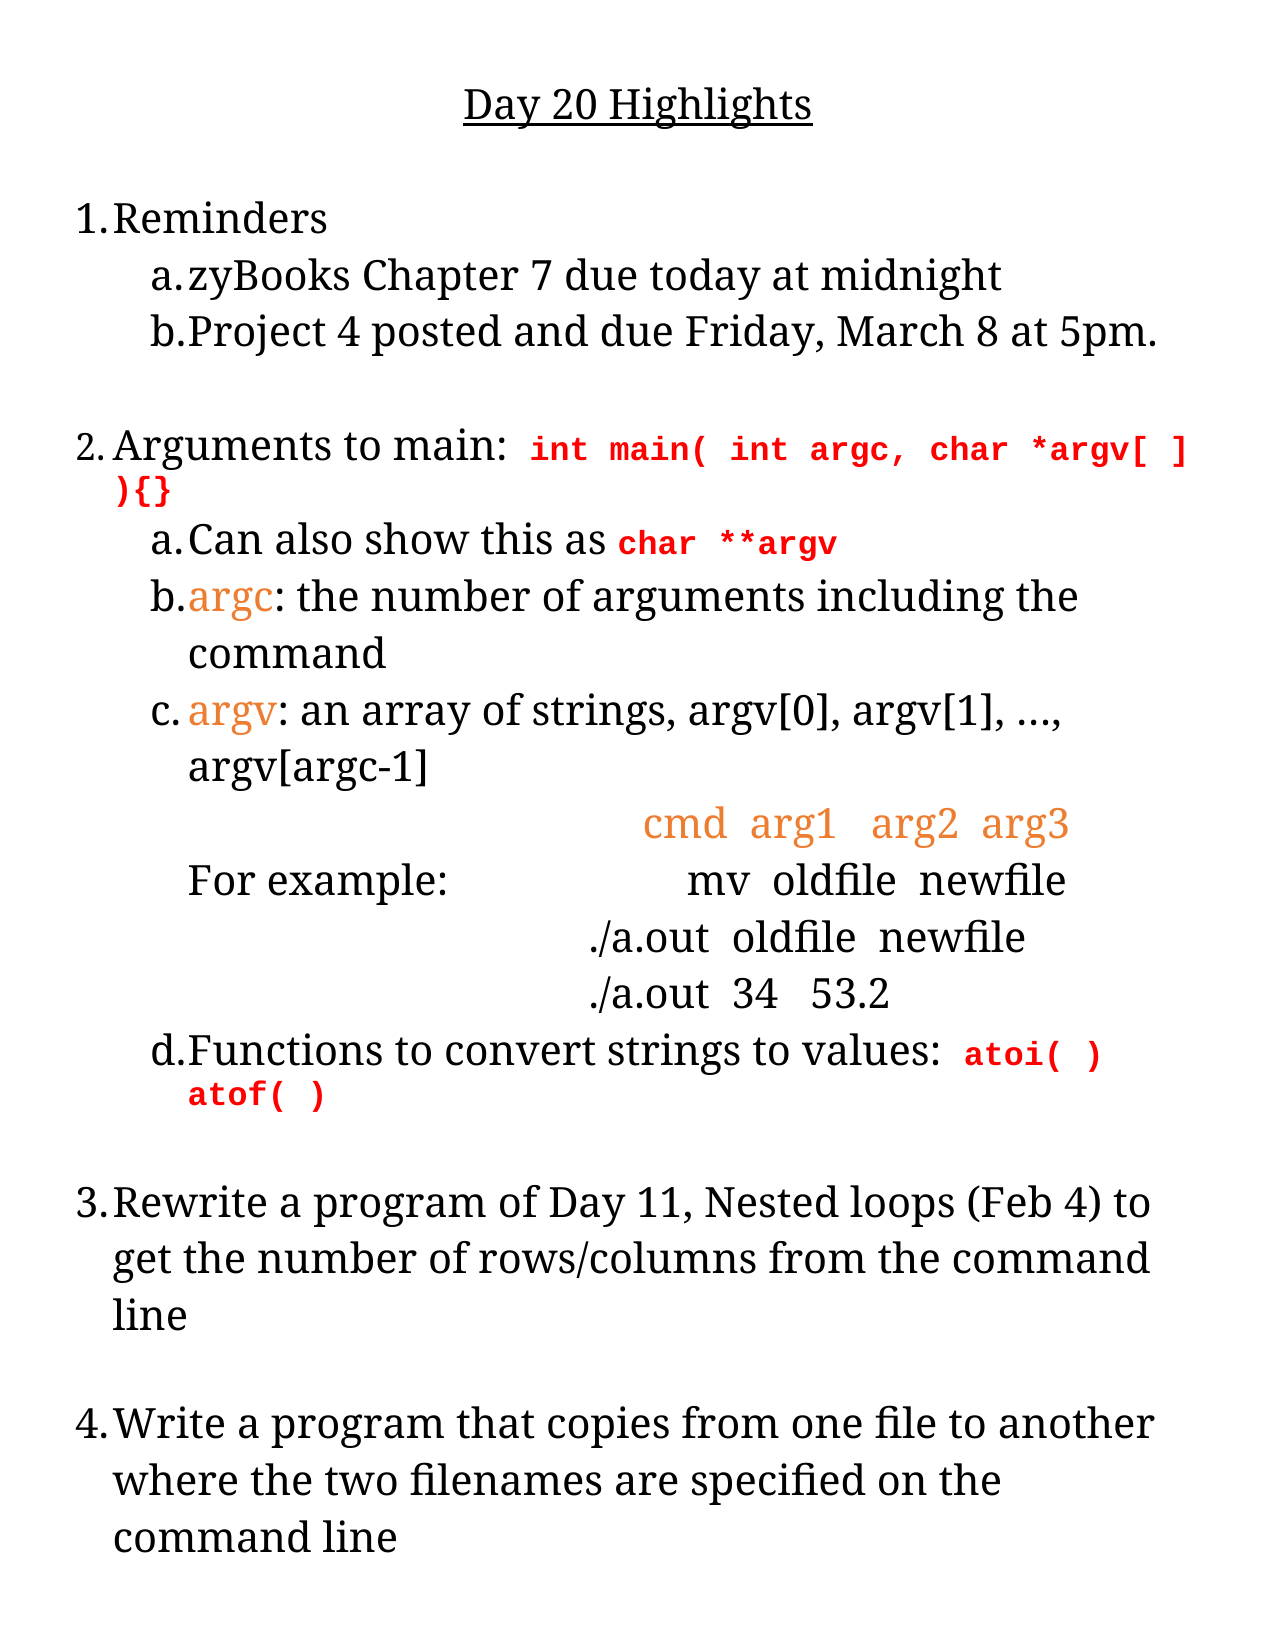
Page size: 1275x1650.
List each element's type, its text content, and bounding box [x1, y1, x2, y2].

list ./a.out 34 53.2 [187, 964, 1200, 1021]
list argv: an array of strings, argv[0], argv[1], …, argv[argc-1] [150, 681, 1200, 794]
list Can also show this as char **argv [150, 510, 1200, 567]
list Reminders [75, 188, 1200, 245]
list cmd arg1 arg2 arg3 [187, 794, 1200, 851]
list Write a program that copies from one file to another where the two filenames are specified on the command line [75, 1394, 1200, 1564]
list Rewrite a program of Day 11, Nested loops (Feb 4) to get the number of rows/columns from the command line [75, 1172, 1200, 1343]
list Arguments to main: int main( int argc, char *argv[ ] ){} [75, 416, 1200, 510]
list argc: the number of arguments including the command [150, 567, 1200, 681]
list ./a.out oldfile newfile [187, 908, 1200, 964]
list Functions to convert strings to values: atoi( ) atof( ) [150, 1021, 1200, 1116]
list zyBooks Chapter 7 due today at midnight [150, 245, 1200, 302]
text Day 20 Highlights [75, 75, 1200, 132]
list For example: mv oldfile newfile [187, 851, 1200, 908]
list Project 4 posted and due Friday, March 8 at 5pm. [150, 302, 1200, 359]
